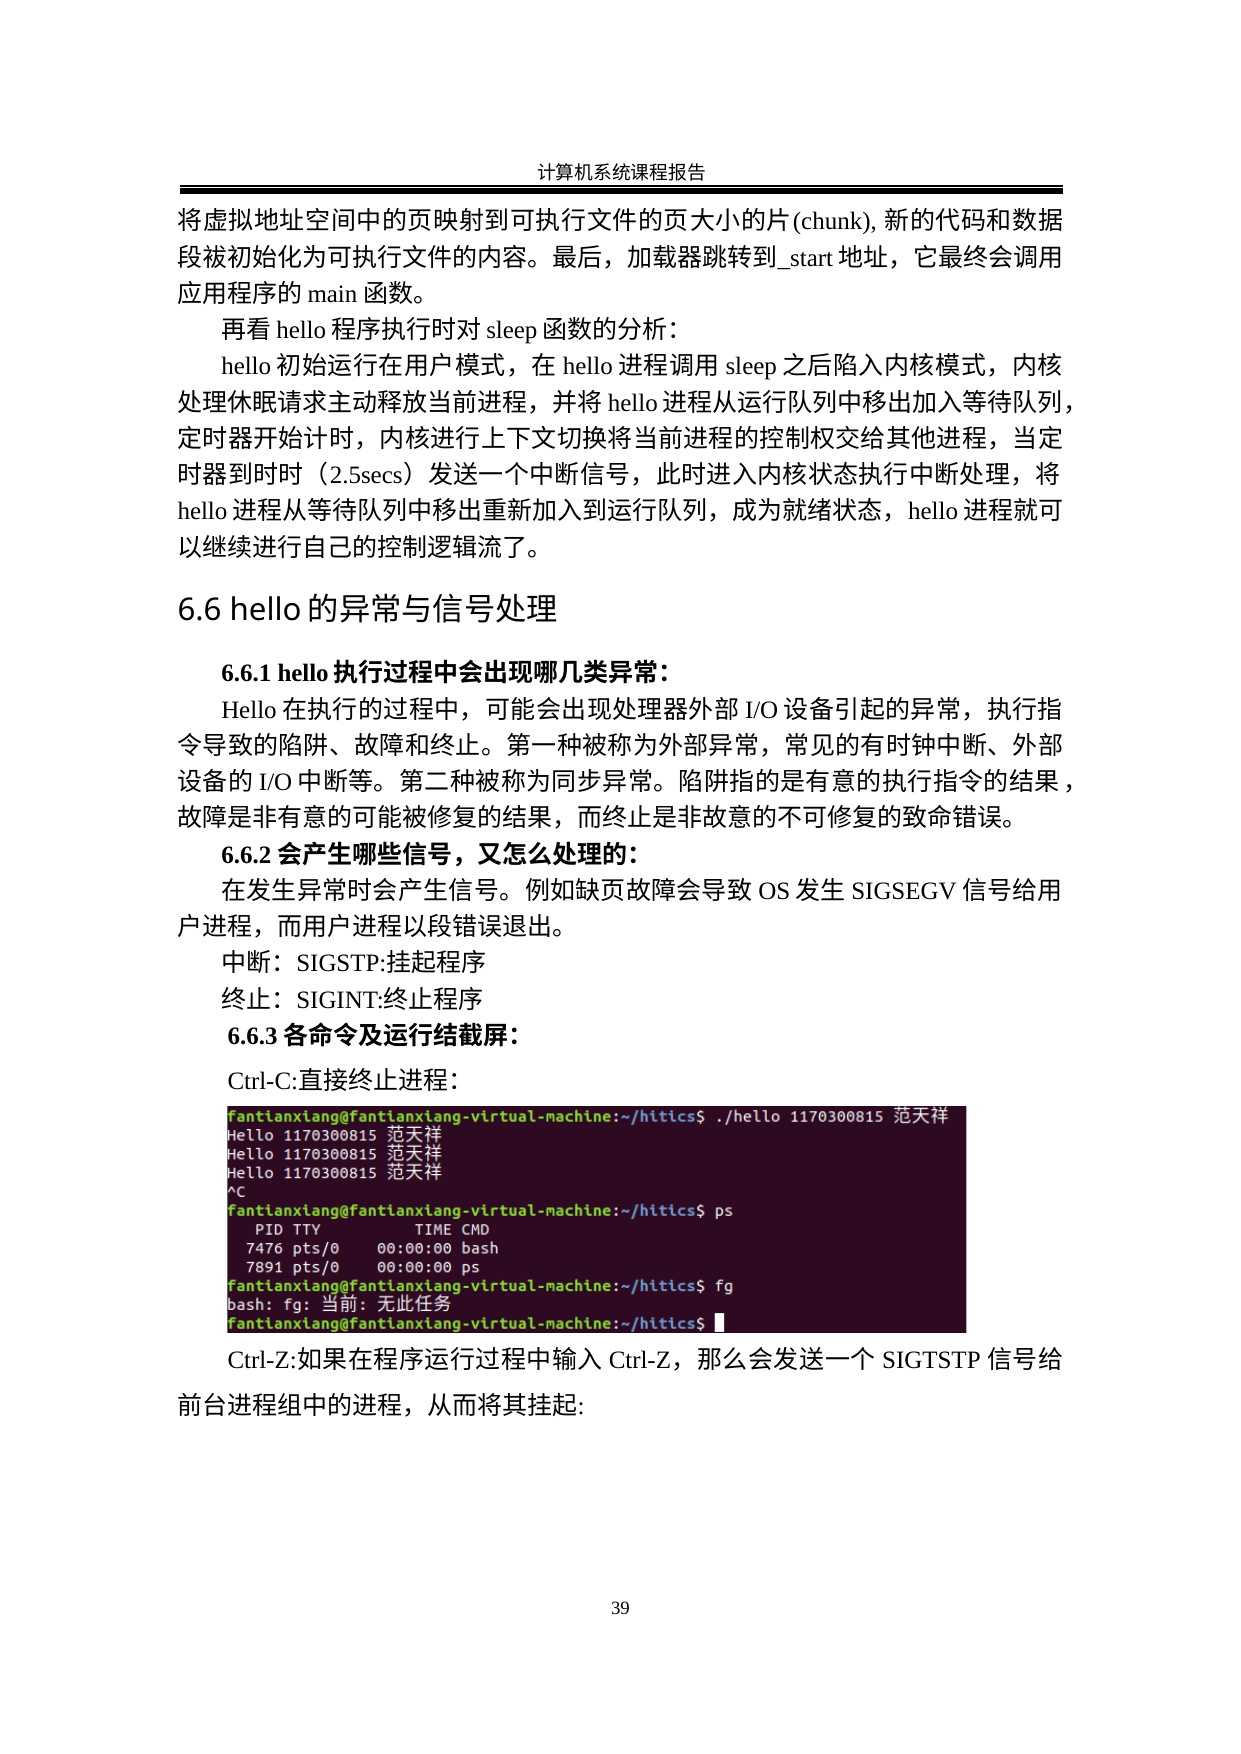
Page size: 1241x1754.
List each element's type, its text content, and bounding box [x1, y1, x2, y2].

text hello初始运行在用户模式，在hello进程调用sleep之后陷入内核模式，内核处理休眠请求主动释放当前进程，并将hello进程从运行队列中移出加入等待队列，定时器开始计时，内核进行上下文切换将当前进程的控制权交给其他进程，当定时器到时时（2.5secs）发送一个中断信号，此时进入内核状态执行中断处理，将hello进程从等待队列中移出重新加入到运行队列，成为就绪状态，hello进程就可以继续进行自己的控制逻辑流了。 [177, 346, 1063, 563]
text 中断：SIGSTP:挂起程序 [177, 943, 1063, 979]
text 6.6.3 各命令及运行结截屏： [177, 1015, 1063, 1052]
text 6.6.1 hello执行过程中会出现哪几类异常： [177, 653, 1063, 689]
subtitle 6.6 hello的异常与信号处理 [177, 588, 1063, 628]
text Hello在执行的过程中，可能会出现处理器外部I/O设备引起的异常，执行指令导致的陷阱、故障和终止。第一种被称为外部异常，常见的有时钟中断、外部设备的I/O中断等。第二种被称为同步异常。陷阱指的是有意的执行指令的结果，故障是非有意的可能被修复的结果，而终止是非故意的不可修复的致命错误。 [177, 689, 1063, 834]
text 6.6.2 会产生哪些信号，又怎么处理的： [177, 834, 1063, 870]
picture [227, 1106, 967, 1333]
text 再看hello程序执行时对sleep函数的分析： [177, 309, 1063, 346]
text 终止：SIGINT:终止程序 [177, 979, 1063, 1015]
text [177, 201, 1063, 309]
text Ctrl-Z:如果在程序运行过程中输入Ctrl-Z，那么会发送一个 SIGTSTP 信号给前台进程组中的进程，从而将其挂起: [177, 1340, 1063, 1421]
text 在发生异常时会产生信号。例如缺页故障会导致OS发生SIGSEGV信号给用户进程，而用户进程以段错误退出。 [177, 870, 1063, 943]
text Ctrl-C:直接终止进程： [177, 1061, 1063, 1097]
